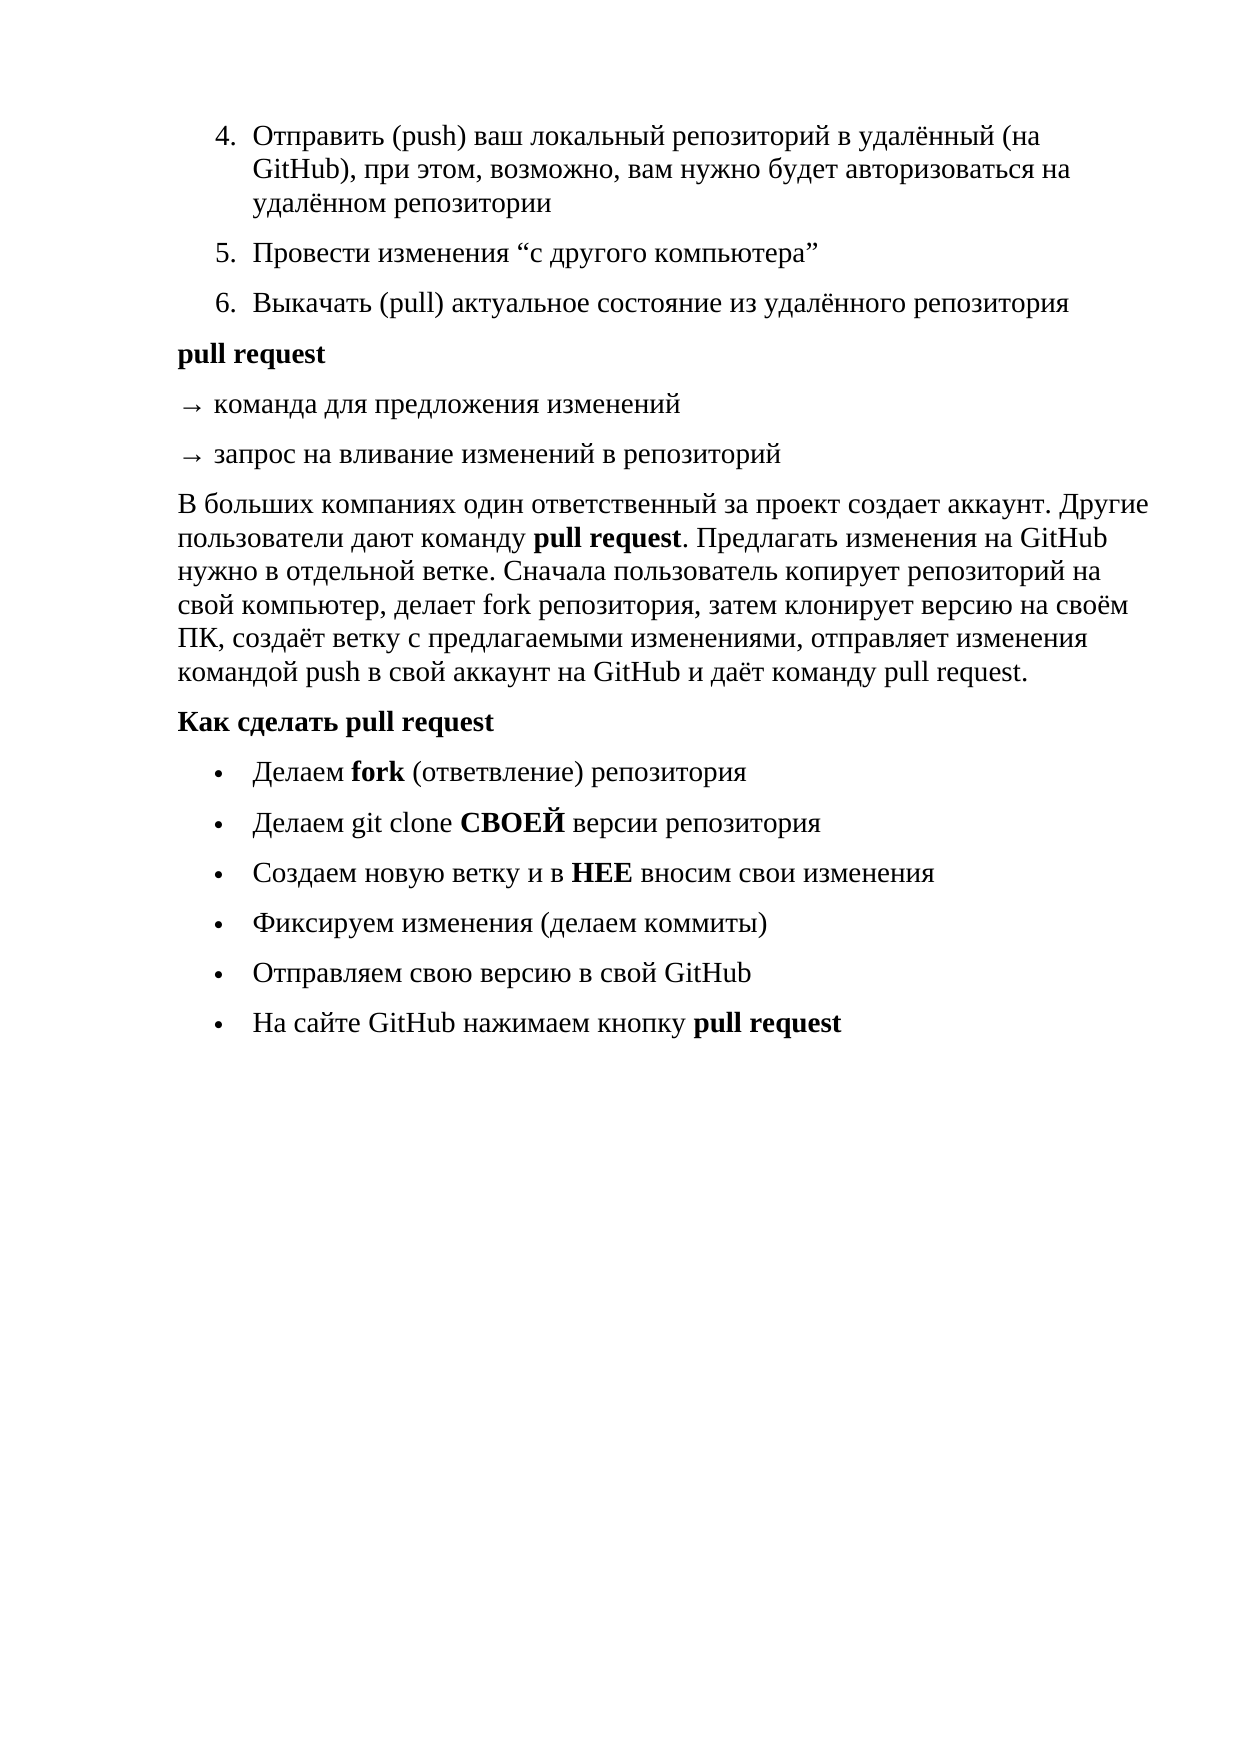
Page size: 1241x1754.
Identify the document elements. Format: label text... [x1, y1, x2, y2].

text pull request [177, 336, 1152, 369]
list Отправить (push) ваш локальный репозиторий в удалённый (на GitHub), при этом, возможно, вам нужно будет авторизоваться на удалённом репозитории [215, 118, 1152, 219]
list Делаем fork (ответвление) репозитория [215, 754, 1152, 788]
text → команда для предложения изменений [177, 386, 1152, 419]
text → запрос на вливание изменений в репозиторий [177, 436, 1152, 470]
text В больших компаниях один ответственный за проект создает аккаунт. Другие пользователи дают команду pull request. Предлагать изменения на GitHub нужно в отдельной ветке. Сначала пользователь копирует репозиторий на свой компьютер, делает fork репозитория, затем клонирует версию на своём ПК, создаёт ветку с предлагаемыми изменениями, отправляет изменения командой push в свой аккаунт на GitHub и даёт команду pull request. [177, 486, 1152, 688]
list Отправляем свою версию в свой GitHub [215, 955, 1152, 989]
list Фиксируем изменения (делаем коммиты) [215, 905, 1152, 939]
list На сайте GitHub нажимаем кнопку pull request [215, 1006, 1152, 1039]
list Выкачать (pull) актуальное состояние из удалённого репозитория [215, 286, 1152, 319]
text Как сделать pull request [177, 704, 1152, 738]
list Делаем git clone СВОЕЙ версии репозитория [215, 805, 1152, 838]
list Провести изменения “с другого компьютера” [215, 235, 1152, 269]
list Создаем новую ветку и в НЕЕ вносим свои изменения [215, 855, 1152, 888]
